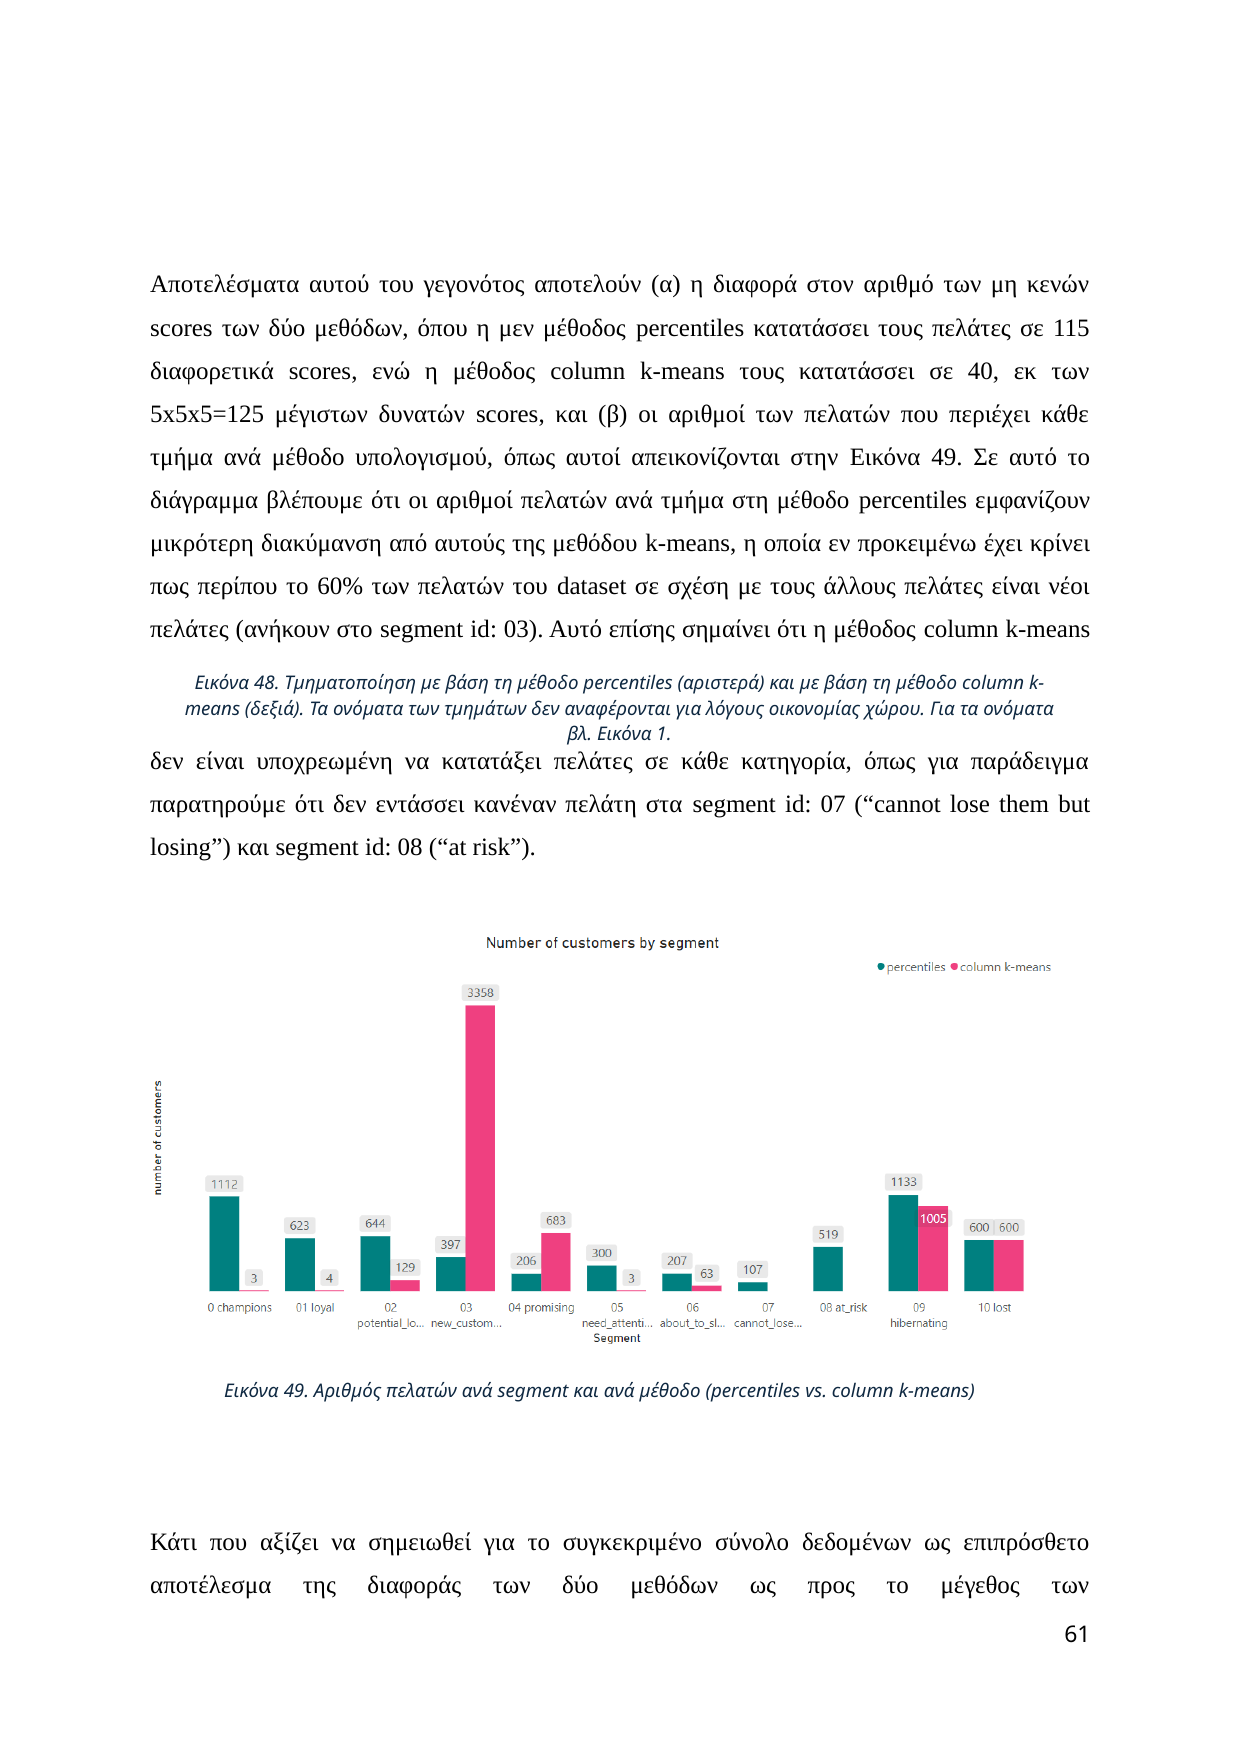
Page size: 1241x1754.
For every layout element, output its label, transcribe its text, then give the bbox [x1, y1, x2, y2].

picture [150, 927, 1054, 1344]
text Αποτελέσματα αυτού του γεγονότος αποτελούν (α) η διαφορά στον αριθμό των μη κενών scores των δύο μεθόδων, όπου η μεν μέθοδος percentiles κατατάσσει τους πελάτες σε 115 διαφορετικά scores, ενώ η μέθοδος column k-means τους κατατάσσει σε 40, εκ των 5x5x5=125 μέγιστων δυνατών scores, και (β) οι αριθμοί των πελατών που περιέχει κάθε τμήμα ανά μέθοδο υπολογισμού, όπως αυτοί απεικονίζονται στην Εικόνα 49. Σε αυτό το διάγραμμα βλέπουμε ότι οι αριθμοί πελατών ανά τμήμα στη μέθοδο percentiles εμφανίζουν μικρότερη διακύμανση από αυτούς της μεθόδου k-means, η οποία εν προκειμένω έχει κρίνει πως περίπου το 60% των πελατών του dataset σε σχέση με τους άλλους πελάτες είναι νέοι πελάτες (ανήκουν στο segment id: 03). Αυτό επίσης σημαίνει ότι η μέθοδος column k-means δεν είναι υποχρεωμένη να κατατάξει πελάτες σε κάθε κατηγορία, όπως για παράδειγμα παρατηρούμε ότι δεν εντάσσει κανέναν πελάτη στα segment id: 07 (“cannot lose them but losing”) και segment id: 08 (“at risk”). [150, 269, 1090, 861]
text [150, 1527, 1090, 1599]
